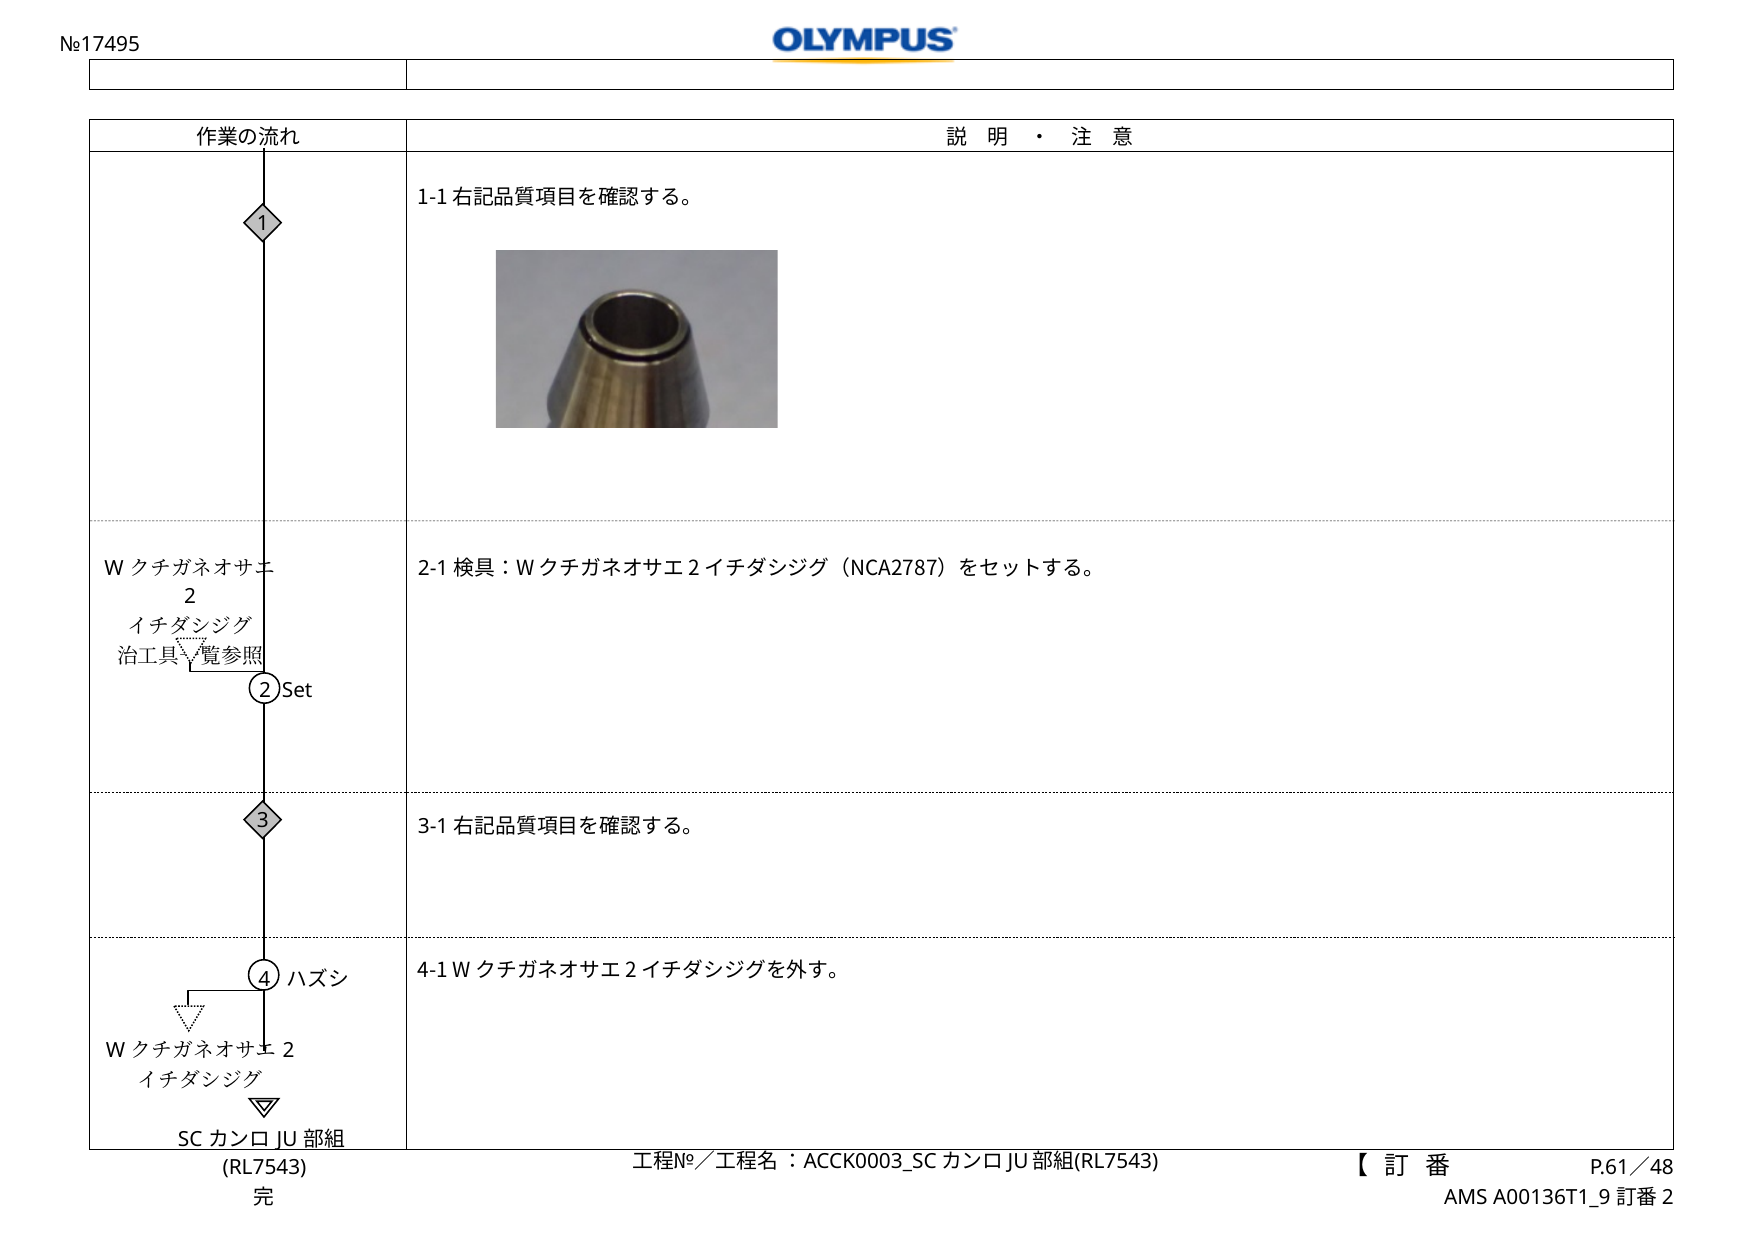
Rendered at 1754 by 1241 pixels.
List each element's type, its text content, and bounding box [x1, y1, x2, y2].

picture [762, 22, 967, 59]
table_header 説 明 ・ 注 意 [407, 120, 1673, 151]
table_header 作業の流れ [90, 120, 406, 151]
picture [495, 250, 778, 428]
table_cell [90, 152, 406, 1149]
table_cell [407, 152, 1673, 1149]
table_cell [90, 60, 406, 88]
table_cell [407, 60, 1673, 88]
